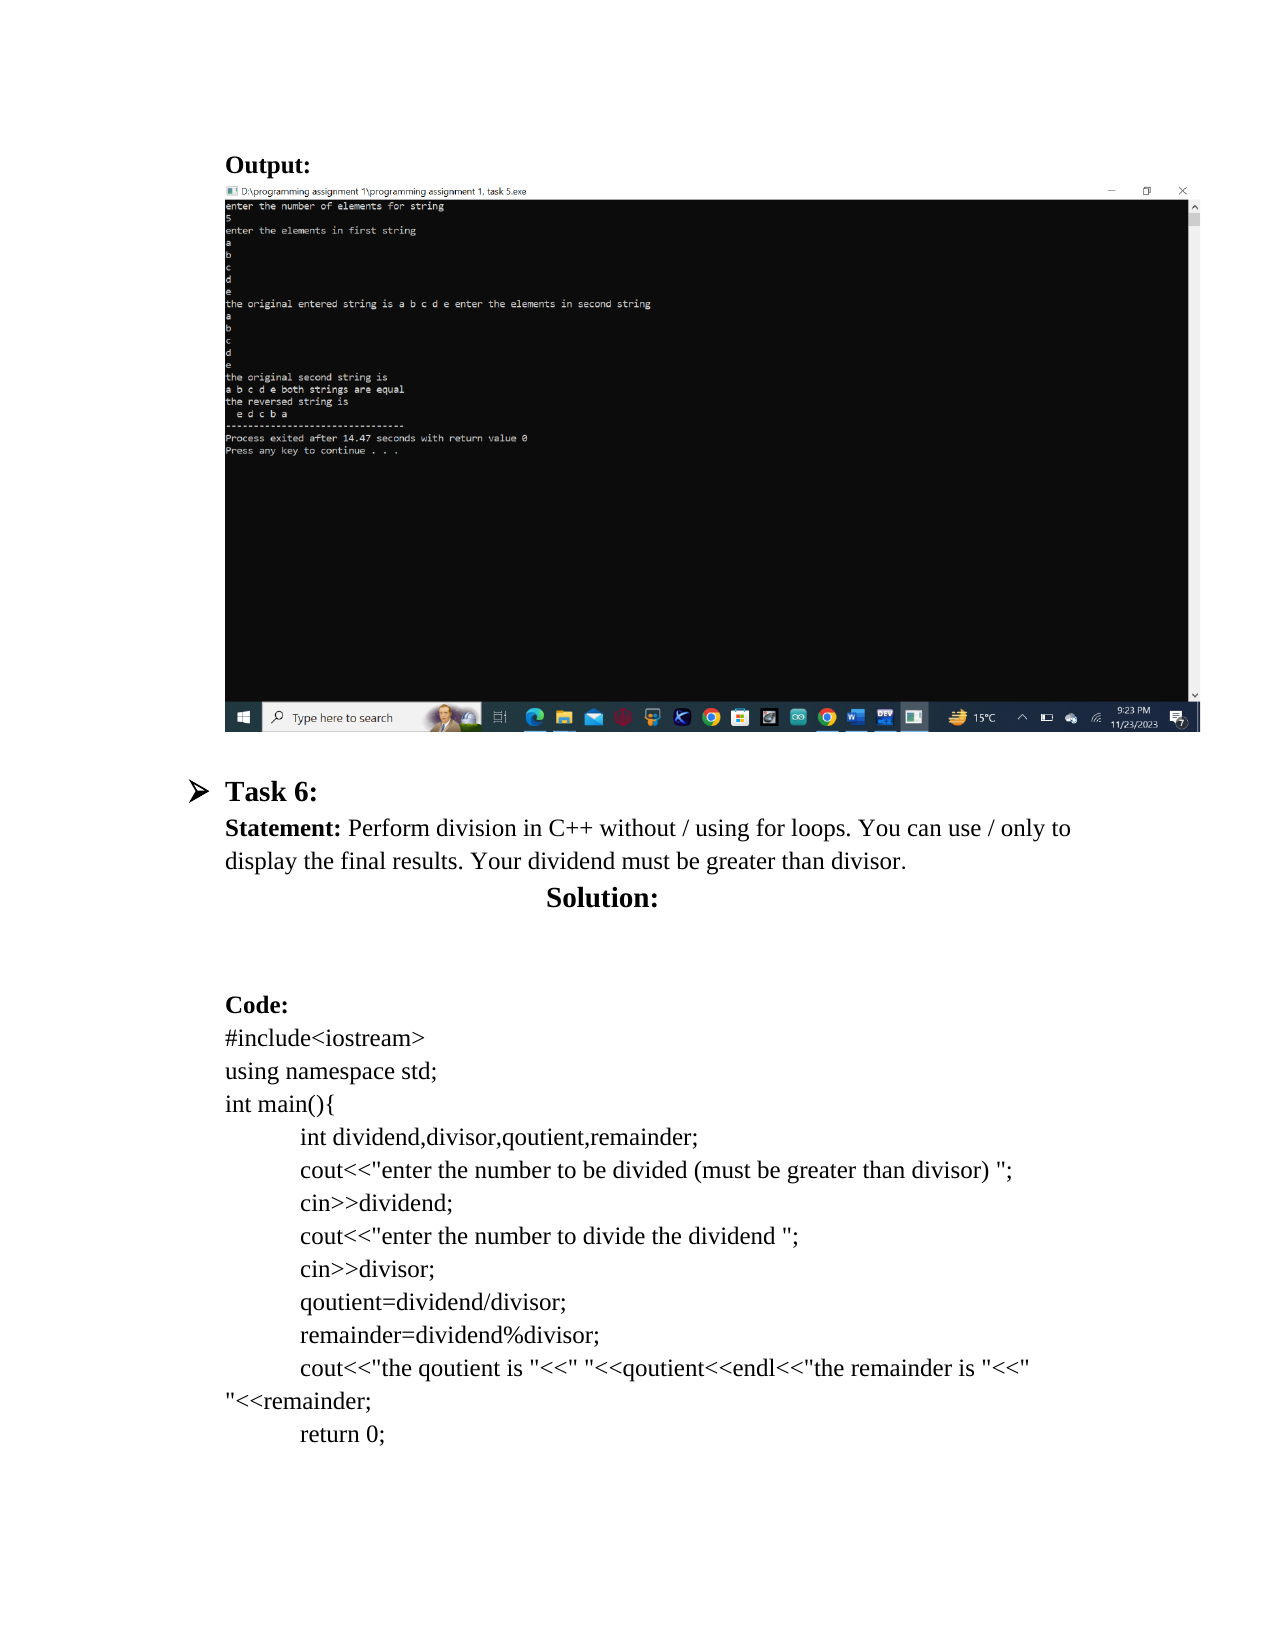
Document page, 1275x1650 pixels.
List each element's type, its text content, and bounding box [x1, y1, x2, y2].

list cout<<"the qoutient is "<<" "<<qoutient<<endl<<"the remainder is "<<" "<<remainder; [225, 1353, 1125, 1415]
list Task 6: [187, 774, 1125, 808]
list cin>>dividend; [225, 1188, 1125, 1217]
list qoutient=dividend/divisor; [225, 1287, 1125, 1316]
list remainder=dividend%divisor; [225, 1320, 1125, 1349]
list cin>>divisor; [225, 1254, 1125, 1283]
list return 0; [225, 1419, 1125, 1448]
list #include<iostream> [225, 1023, 1125, 1052]
picture [225, 183, 1200, 732]
list Output: [225, 150, 1125, 179]
list int main(){ [225, 1089, 1125, 1118]
list cout<<"enter the number to divide the dividend "; [225, 1221, 1125, 1250]
list Code: [225, 990, 1125, 1019]
list int dividend,divisor,qoutient,remainder; [225, 1122, 1125, 1151]
list using namespace std; [225, 1056, 1125, 1085]
list cout<<"enter the number to be divided (must be greater than divisor) "; [225, 1155, 1125, 1184]
list Statement: Perform division in C++ without / using for loops. You can use / only to display the final results. Your dividend must be greater than divisor. Solution: [225, 813, 1125, 914]
